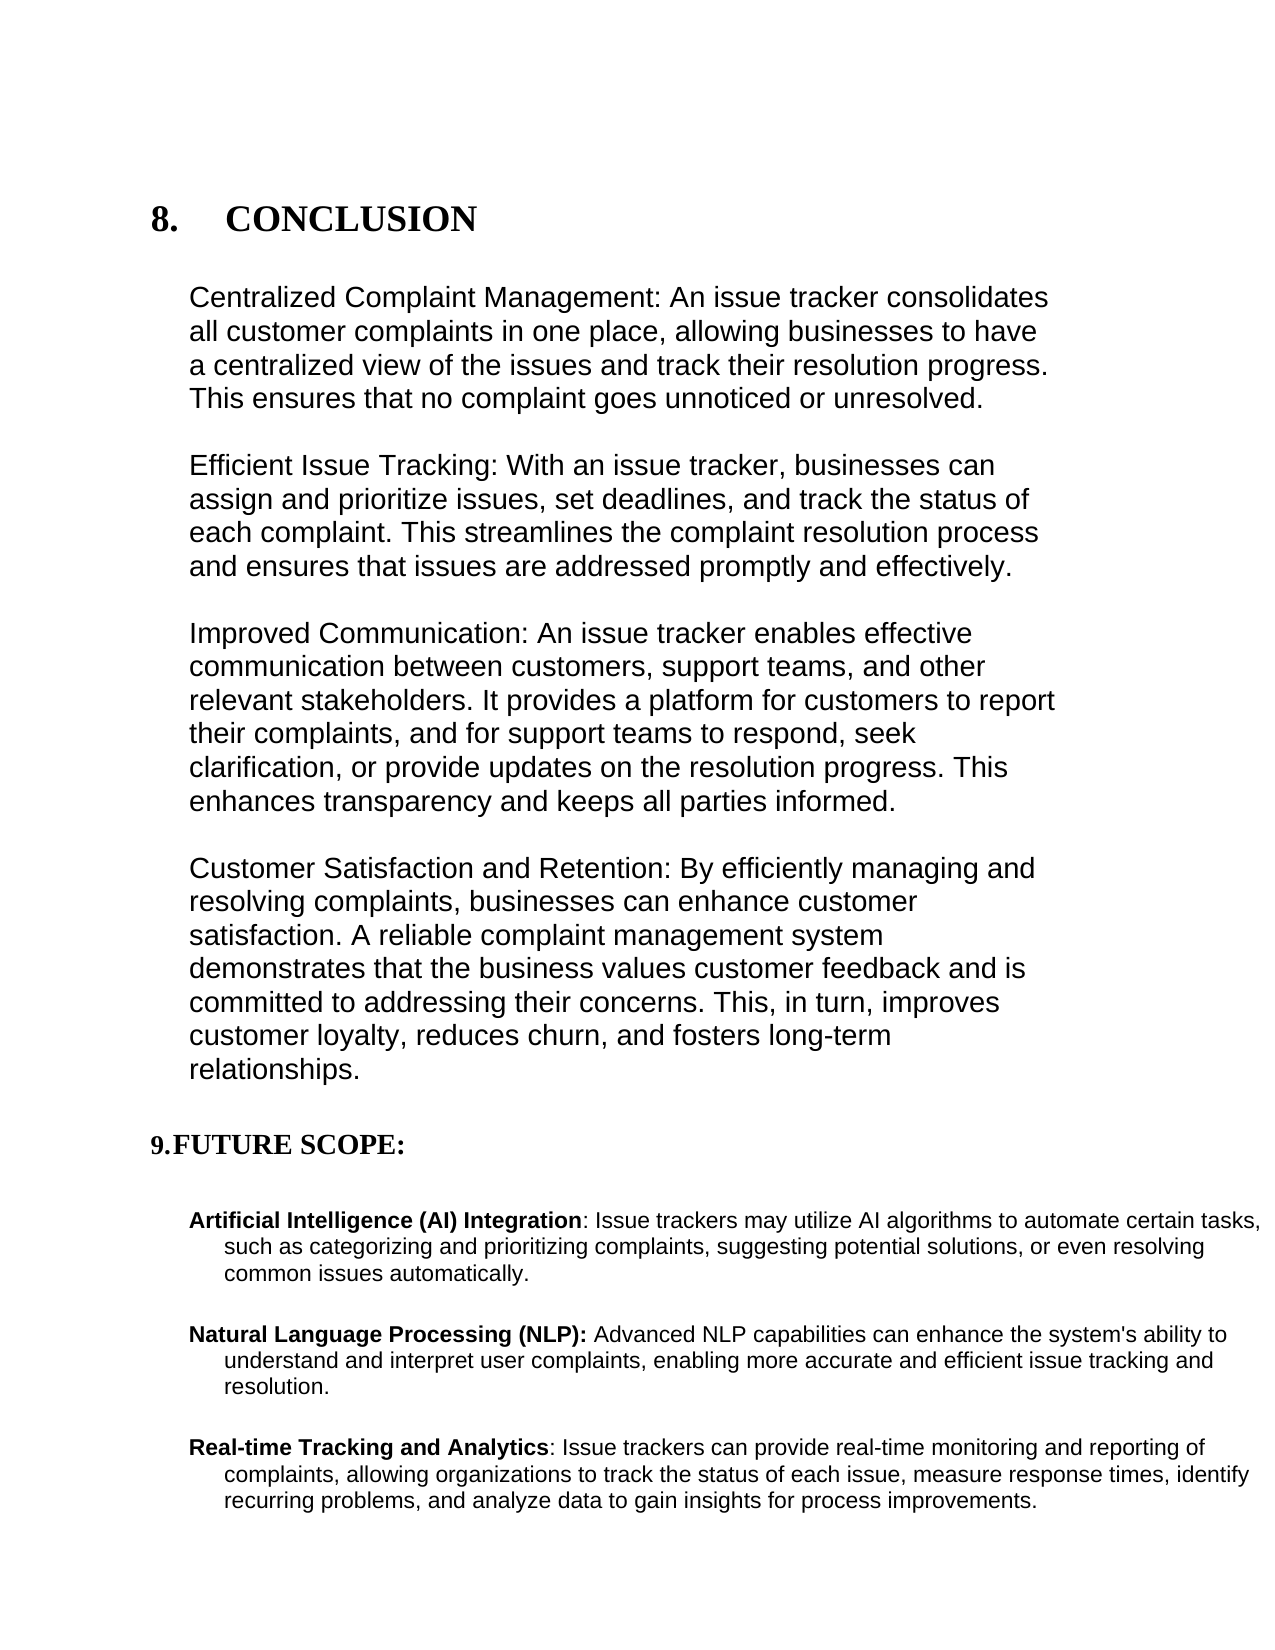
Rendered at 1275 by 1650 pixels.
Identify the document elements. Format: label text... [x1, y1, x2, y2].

text Centralized Complaint Management: An issue tracker consolidates all customer complaints in one place, allowing businesses to have a centralized view of the issues and track their resolution progress. This ensures that no complaint goes unnoticed or unresolved. [189, 280, 1058, 414]
text Efficient Issue Tracking: With an issue tracker, businesses can assign and prioritize issues, set deadlines, and track the status of each complaint. This streamlines the complaint resolution process and ensures that issues are addressed promptly and effectively. [189, 448, 1058, 582]
list FUTURE SCOPE: [150, 1127, 1275, 1161]
list Real-time Tracking and Analytics: Issue trackers can provide real-time monitoring and reporting of complaints, allowing organizations to track the status of each issue, measure response times, identify recurring problems, and analyze data to gain insights for process improvements. [189, 1434, 1275, 1513]
list Artificial Intelligence (AI) Integration: Issue trackers may utilize AI algorithms to automate certain tasks, such as categorizing and prioritizing complaints, suggesting potential solutions, or even resolving common issues automatically. [189, 1207, 1275, 1286]
list CONCLUSION [151, 196, 1275, 239]
list Natural Language Processing (NLP): Advanced NLP capabilities can enhance the system's ability to understand and interpret user complaints, enabling more accurate and efficient issue tracking and resolution. [189, 1321, 1275, 1400]
text Improved Communication: An issue tracker enables effective communication between customers, support teams, and other relevant stakeholders. It provides a platform for customers to report their complaints, and for support teams to respond, seek clarification, or provide updates on the resolution progress. This enhances transparency and keeps all parties informed. [189, 616, 1058, 817]
text Customer Satisfaction and Retention: By efficiently managing and resolving complaints, businesses can enhance customer satisfaction. A reliable complaint management system demonstrates that the business values customer feedback and is committed to addressing their concerns. This, in turn, improves customer loyalty, reduces churn, and fosters long-term relationships. [189, 851, 1058, 1085]
